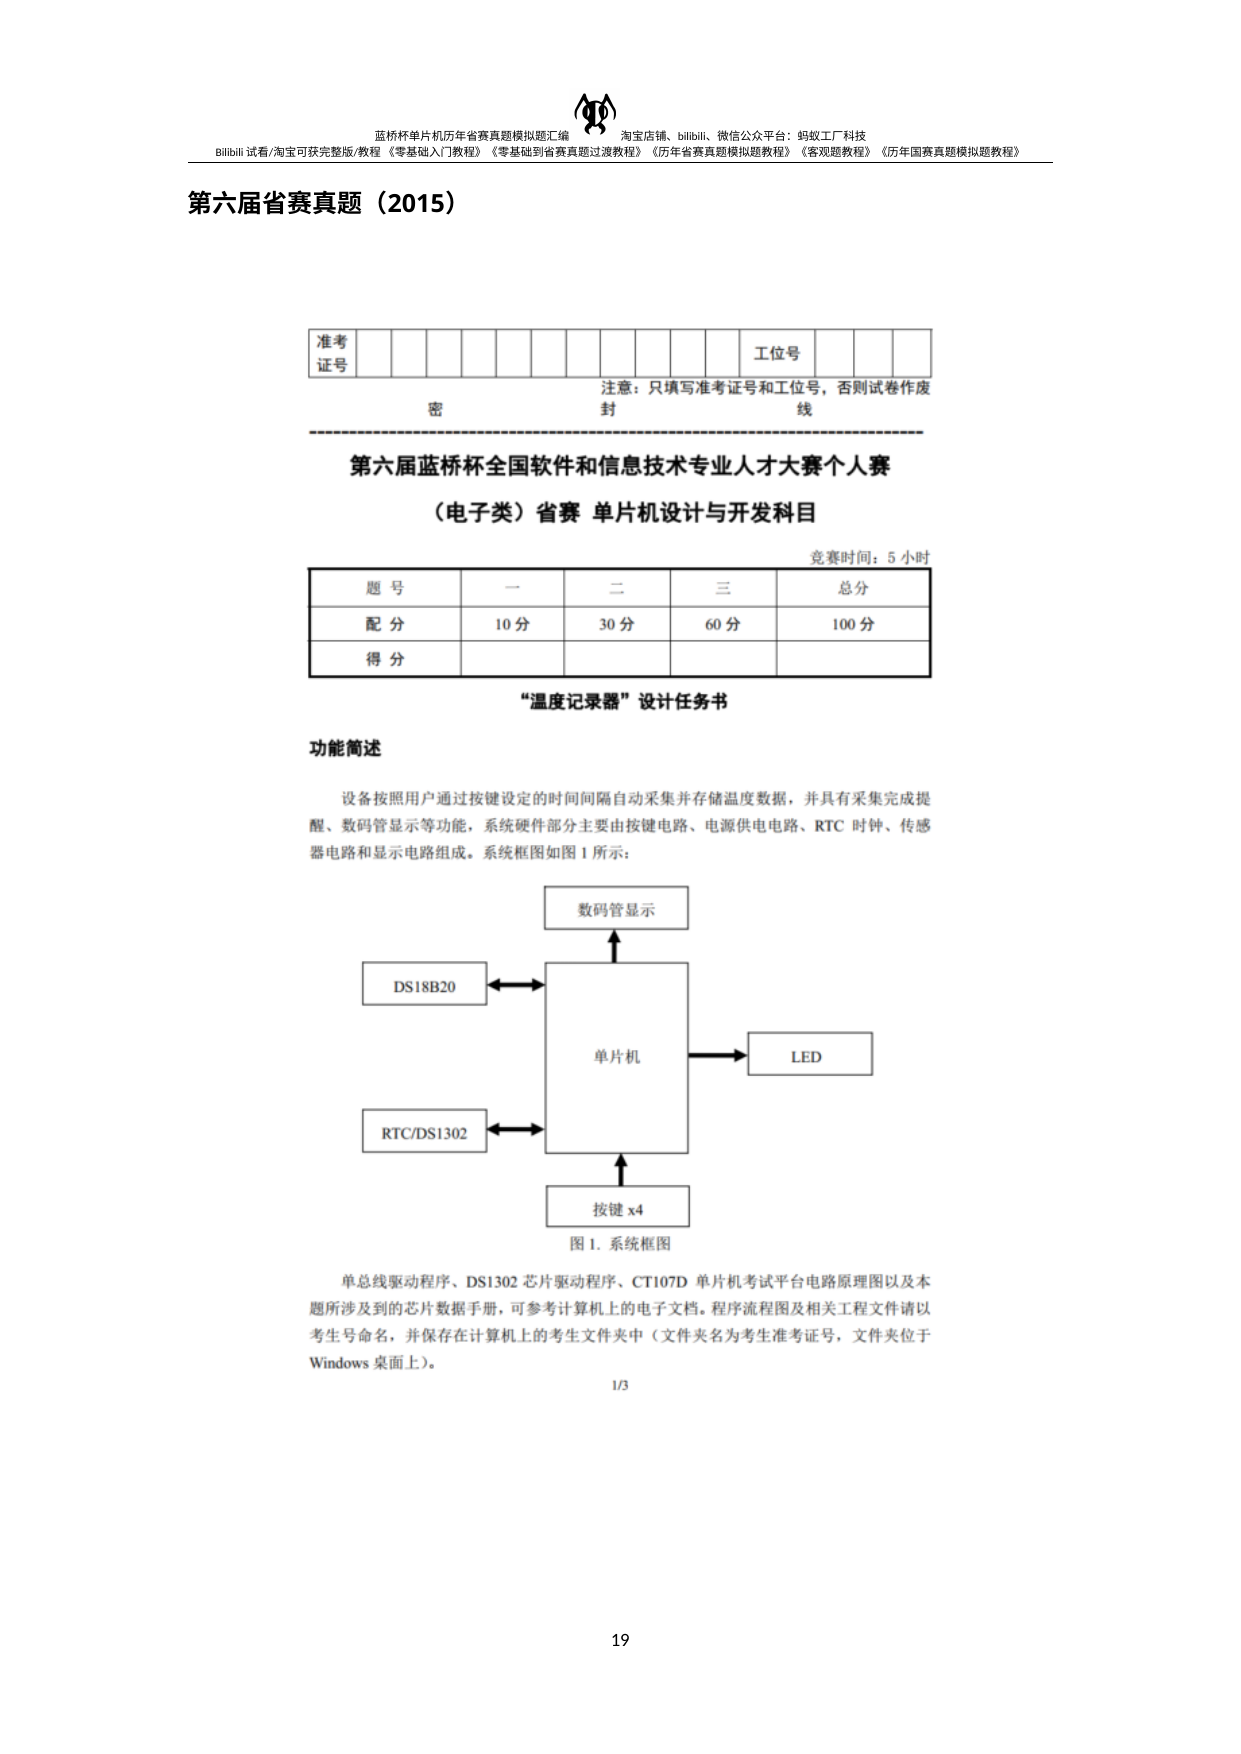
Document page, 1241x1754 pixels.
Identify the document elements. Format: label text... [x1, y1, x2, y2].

picture [187, 233, 1053, 1424]
picture [569, 88, 621, 140]
text 第六届省赛真题（2015） [187, 169, 1053, 233]
